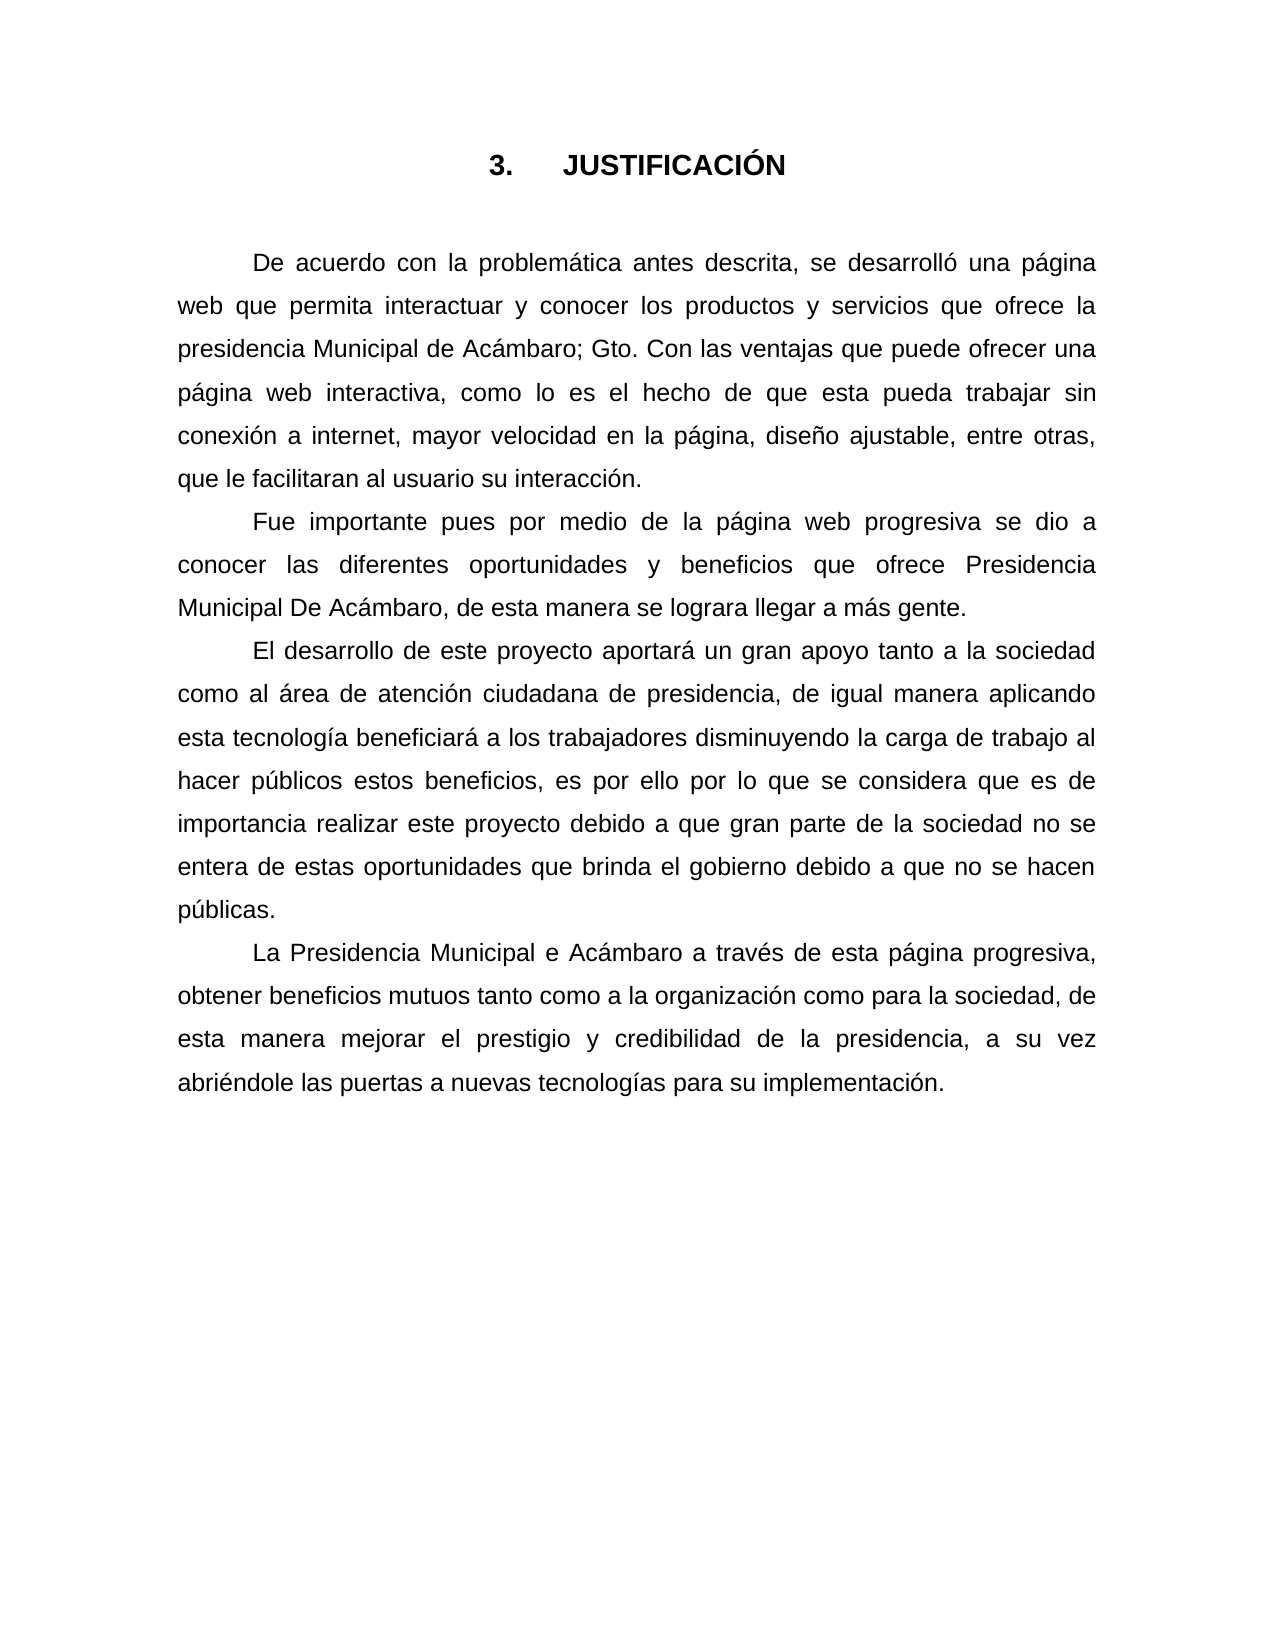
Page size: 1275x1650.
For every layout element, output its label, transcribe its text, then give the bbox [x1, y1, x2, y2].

text El desarrollo de este proyecto aportará un gran apoyo tanto a la sociedad como al área de atención ciudadana de presidencia, de igual manera aplicando esta tecnología beneficiará a los trabajadores disminuyendo la carga de trabajo al hacer públicos estos beneficios, es por ello por lo que se considera que es de importancia realizar este proyecto debido a que gran parte de la sociedad no se entera de estas oportunidades que brinda el gobierno debido a que no se hacen públicas. [177, 636, 1098, 924]
text De acuerdo con la problemática antes descrita, se desarrolló una página web que permita interactuar y conocer los productos y servicios que ofrece la presidencia Municipal de Acámbaro; Gto. Con las ventajas que puede ofrecer una página web interactiva, como lo es el hecho de que esta pueda trabajar sin conexión a internet, mayor velocidad en la página, diseño ajustable, entre otras, que le facilitaran al usuario su interacción. [177, 248, 1098, 493]
text Fue importante pues por medio de la página web progresiva se dio a conocer las diferentes oportunidades y beneficios que ofrece Presidencia Municipal De Acámbaro, de esta manera se lograra llegar a más gente. [177, 507, 1098, 622]
text JUSTIFICACIÓN [177, 148, 1098, 181]
text La Presidencia Municipal e Acámbaro a través de esta página progresiva, obtener beneficios mutuos tanto como a la organización como para la sociedad, de esta manera mejorar el prestigio y credibilidad de la presidencia, a su vez abriéndole las puertas a nuevas tecnologías para su implementación. [177, 938, 1098, 1096]
